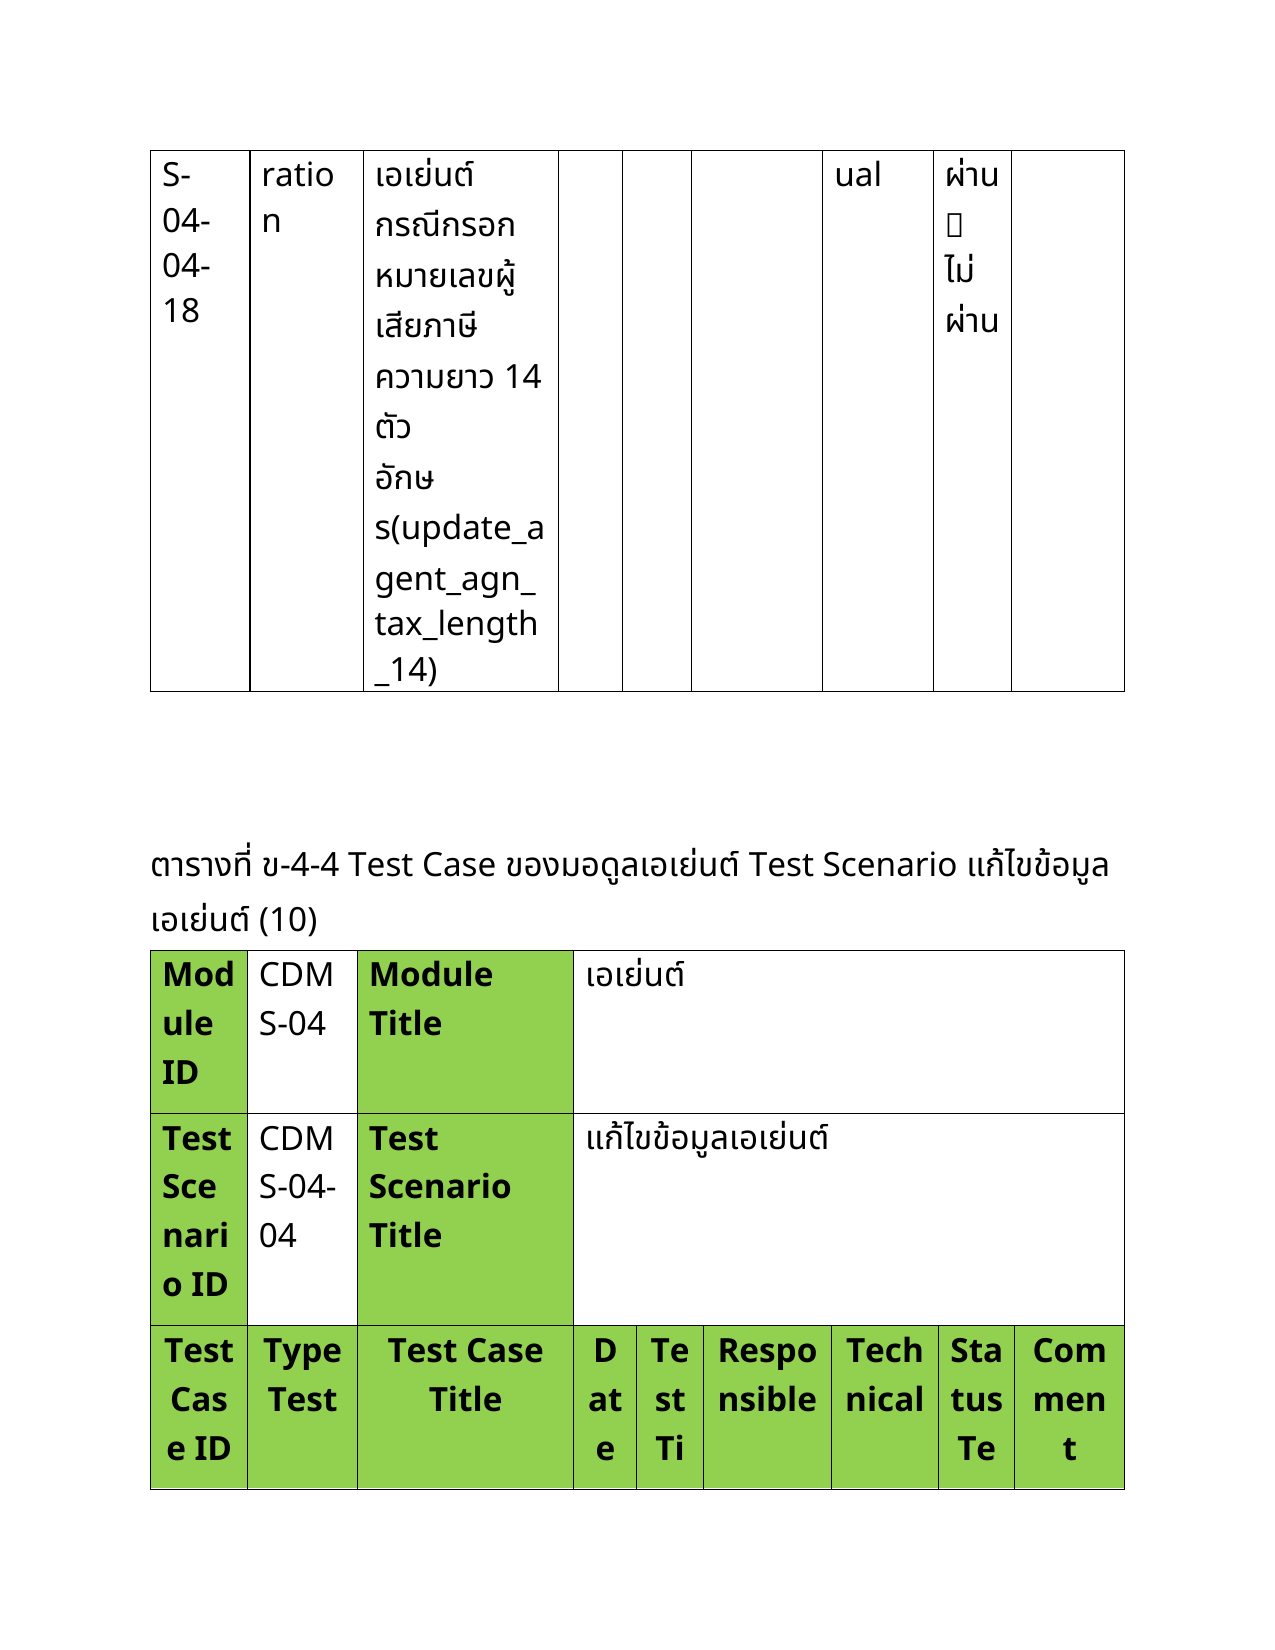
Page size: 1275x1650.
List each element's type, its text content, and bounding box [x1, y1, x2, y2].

table_header Module Title [358, 951, 573, 1113]
table_cell Technical [832, 1326, 938, 1488]
table_cell Manual [823, 151, 933, 691]
table_cell Responsible [704, 1326, 831, 1488]
table_header Module ID [151, 951, 247, 1113]
table_cell CDMS-04-04 [248, 1114, 357, 1325]
table_cell Test Scenario Title [358, 1114, 573, 1325]
table_cell [692, 151, 822, 691]
table_cell Date Test [574, 1326, 636, 1488]
table_header เอเย่นต์ [574, 951, 1124, 1113]
table_cell Test Case Title [358, 1326, 573, 1488]
table_cell [623, 151, 691, 691]
table_cell Test Case ID [151, 1326, 247, 1488]
table_cell Comment [1015, 1326, 1124, 1488]
table_cell Type Test [248, 1326, 357, 1488]
subtitle ตารางที่ ข-4-4 Test Case ของมอดูลเอเย่นต์ Test Scenario แก้ไขข้อมูลเอเย่นต์ (10) [150, 841, 1125, 946]
table_cell แก้ไขข้อมูลเอเย่นต์ [574, 1114, 1124, 1325]
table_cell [364, 151, 558, 691]
table_cell Test Scenario ID [151, 1114, 247, 1325]
table_cell Status Test [939, 1326, 1014, 1488]
table_cell CDMS-04-04-18 [151, 151, 249, 691]
table_cell ผ่าน  ไม่ผ่าน [934, 151, 1011, 691]
table_cell Integration [251, 151, 363, 691]
table_header CDMS-04 [248, 951, 357, 1113]
table_cell [1012, 151, 1124, 691]
table_cell Test Time [637, 1326, 703, 1488]
table_cell [559, 151, 622, 691]
